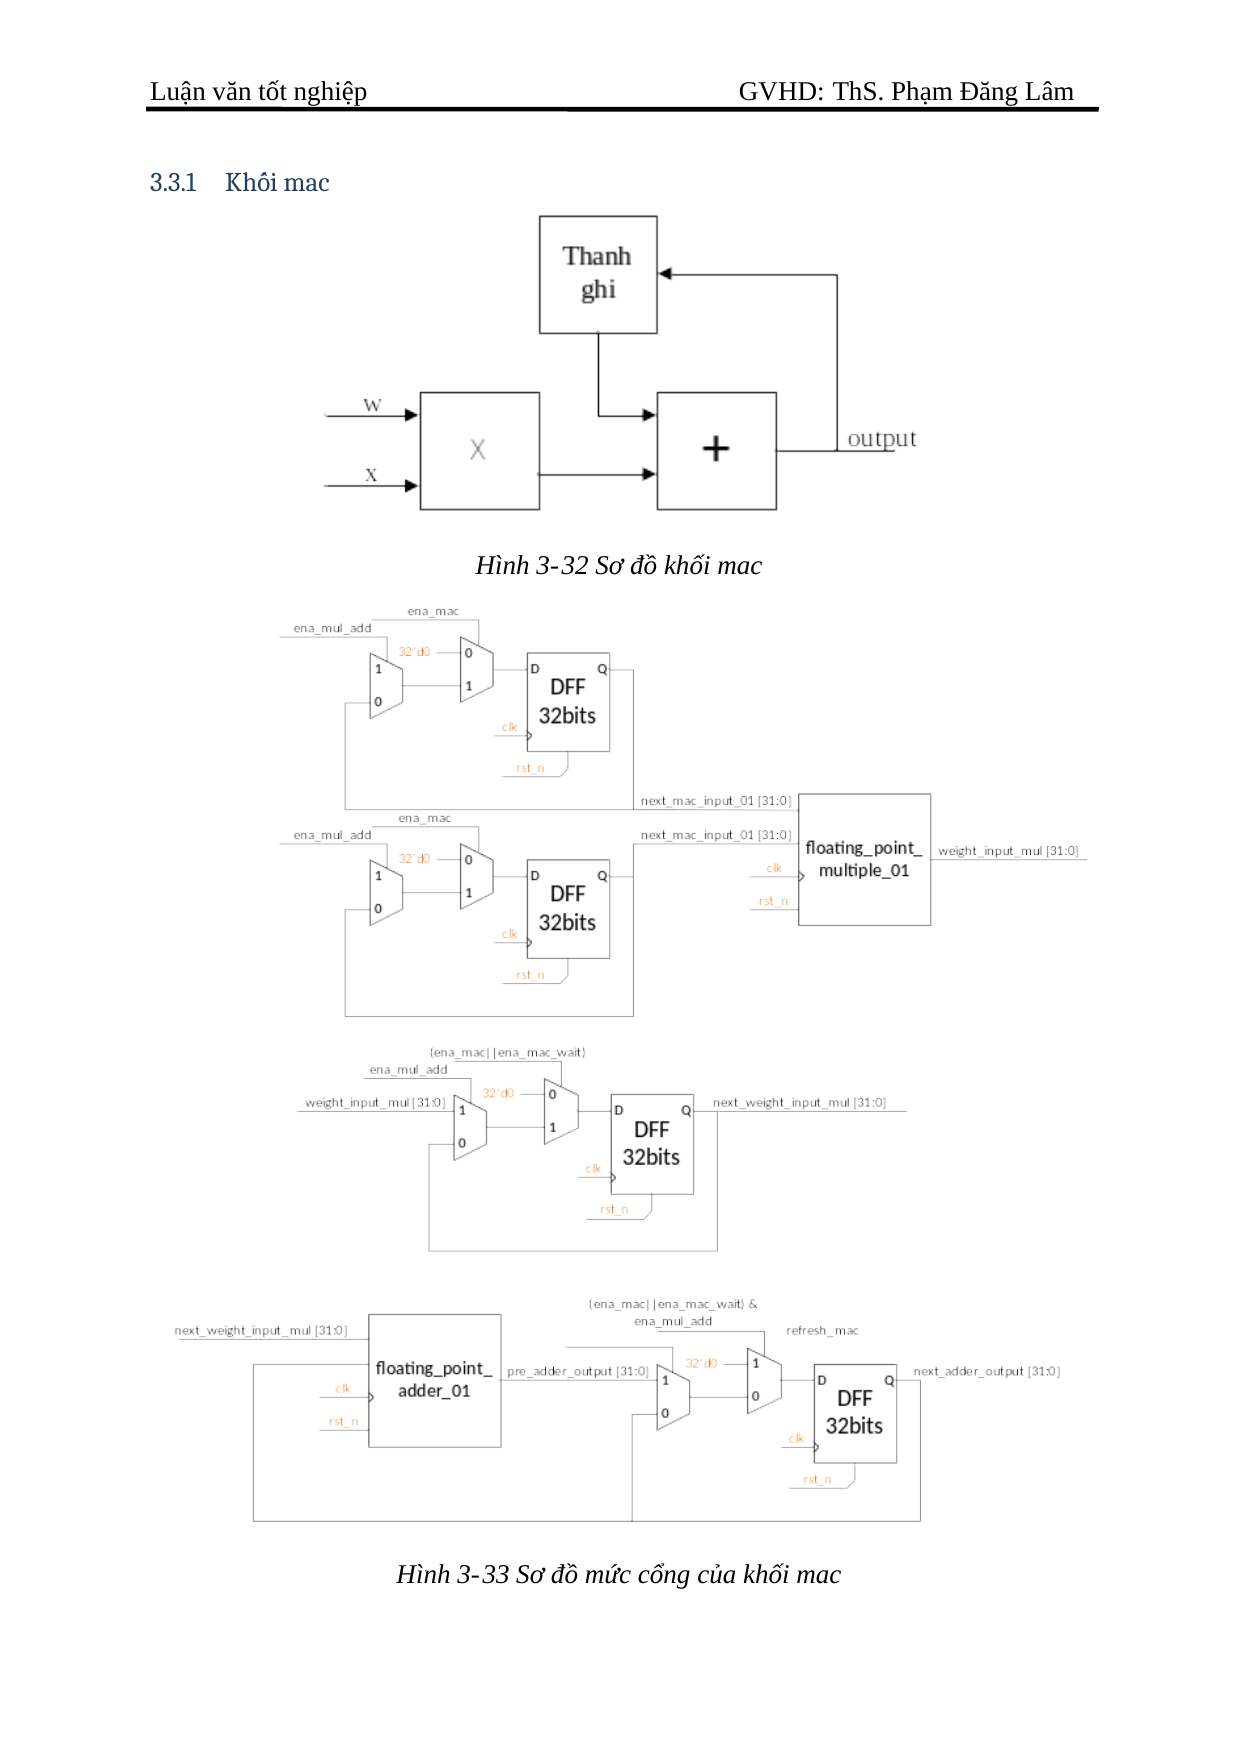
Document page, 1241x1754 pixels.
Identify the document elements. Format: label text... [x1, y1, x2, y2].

subtitle Khối mac [150, 167, 1090, 198]
